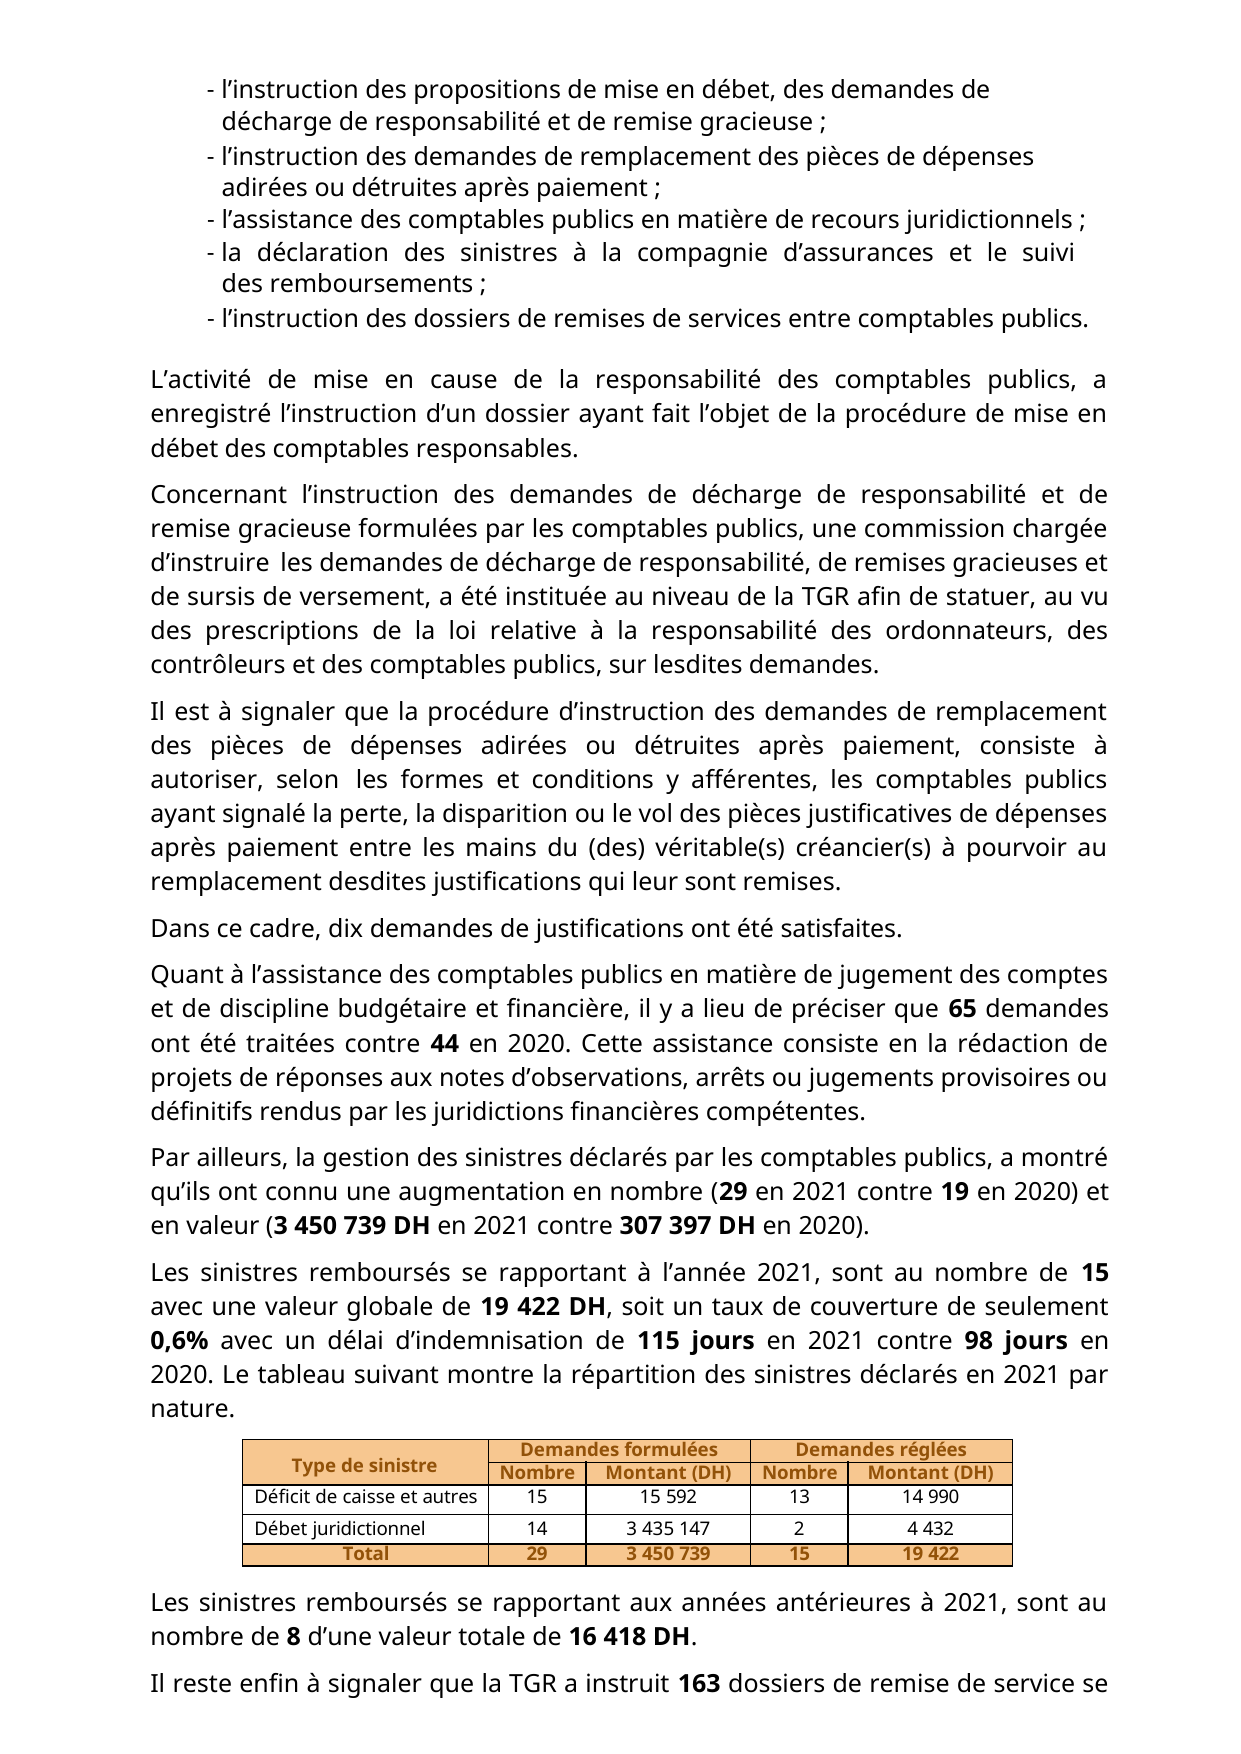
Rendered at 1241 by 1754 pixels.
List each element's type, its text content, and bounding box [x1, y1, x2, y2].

table_cell Débet juridictionnel [243, 1515, 488, 1543]
list l’instruction des dossiers de remises de services entre comptables publics. [207, 300, 1211, 334]
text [150, 1666, 1109, 1699]
text Quant à l’assistance des comptables publics en matière de jugement des comptes et de discipline budgétaire et financière, il y a lieu de préciser que 65 demandes ont été traitées contre 44 en 2020. Cette assistance consiste en la rédaction de projets de réponses aux notes d’observations, arrêts ou jugements provisoires ou définitifs rendus par les juridictions financières compétentes. [150, 957, 1109, 1127]
text L’activité de mise en cause de la responsabilité des comptables publics, a enregistré l’instruction d’un dossier ayant fait l’objet de la procédure de mise en débet des comptables responsables. [150, 362, 1108, 464]
table_cell Montant (DH) [849, 1463, 1012, 1484]
table_cell 15 592 [587, 1486, 750, 1513]
table_cell Montant (DH) [587, 1463, 750, 1484]
list l’assistance des comptables publics en matière de recours juridictionnels ; [207, 204, 1211, 235]
text Les sinistres remboursés se rapportant à l’année 2021, sont au nombre de 15 avec une valeur globale de 19 422 DH, soit un taux de couverture de seulement 0,6% avec un délai d’indemnisation de 115 jours en 2021 contre 98 jours en 2020. Le tableau suivant montre la répartition des sinistres déclarés en 2021 par nature. [150, 1255, 1109, 1425]
table_cell Nombre [489, 1463, 585, 1484]
table_cell 14 [489, 1515, 585, 1543]
table_header Type de sinistre [243, 1440, 488, 1484]
table_cell 15 [751, 1545, 847, 1565]
list l’instruction des demandes de remplacement des pièces de dépenses adirées ou détruites après paiement ; [207, 139, 1107, 204]
table_cell Nombre [751, 1463, 847, 1484]
table_header Demandes réglées [751, 1440, 1012, 1461]
text Dans ce cadre, dix demandes de justifications ont été satisfaites. [150, 911, 1211, 944]
text Les sinistres remboursés se rapportant aux années antérieures à 2021, sont au nombre de 8 d’une valeur totale de 16 418 DH. [150, 1585, 1108, 1653]
table_cell 19 422 [849, 1545, 1012, 1565]
table_cell 3 450 739 [587, 1545, 750, 1565]
text Concernant l’instruction des demandes de décharge de responsabilité et de remise gracieuse formulées par les comptables publics, une commission chargée d’instruire les demandes de décharge de responsabilité, de remises gracieuses et de sursis de versement, a été instituée au niveau de la TGR afin de statuer, au vu des prescriptions de la loi relative à la responsabilité des ordonnateurs, des contrôleurs et des comptables publics, sur lesdites demandes. [150, 477, 1109, 681]
list l’instruction des propositions de mise en débet, des demandes de décharge de responsabilité et de remise gracieuse ; [207, 73, 1107, 137]
table_cell 14 990 [849, 1486, 1012, 1513]
table_cell Total [243, 1545, 488, 1565]
table_cell Déficit de caisse et autres [243, 1486, 488, 1513]
table_cell 4 432 [849, 1515, 1012, 1543]
table_header Demandes formulées [489, 1440, 750, 1461]
text Il est à signaler que la procédure d’instruction des demandes de remplacement des pièces de dépenses adirées ou détruites après paiement, consiste à autoriser, selon les formes et conditions y afférentes, les comptables publics ayant signalé la perte, la disparition ou le vol des pièces justificatives de dépenses après paiement entre les mains du (des) véritable(s) créancier(s) à pourvoir au remplacement desdites justifications qui leur sont remises. [150, 694, 1109, 898]
table_cell 15 [489, 1486, 585, 1513]
table_cell 29 [489, 1545, 585, 1565]
table_cell 2 [751, 1515, 847, 1543]
table_cell 13 [751, 1486, 847, 1513]
text Par ailleurs, la gestion des sinistres déclarés par les comptables publics, a montré qu’ils ont connu une augmentation en nombre (29 en 2021 contre 19 en 2020) et en valeur (3 450 739 DH en 2021 contre 307 397 DH en 2020). [150, 1140, 1109, 1242]
table_cell 3 435 147 [587, 1515, 750, 1543]
list la déclaration des sinistres à la compagnie d’assurances et le suivi des remboursements ; [207, 235, 1107, 300]
